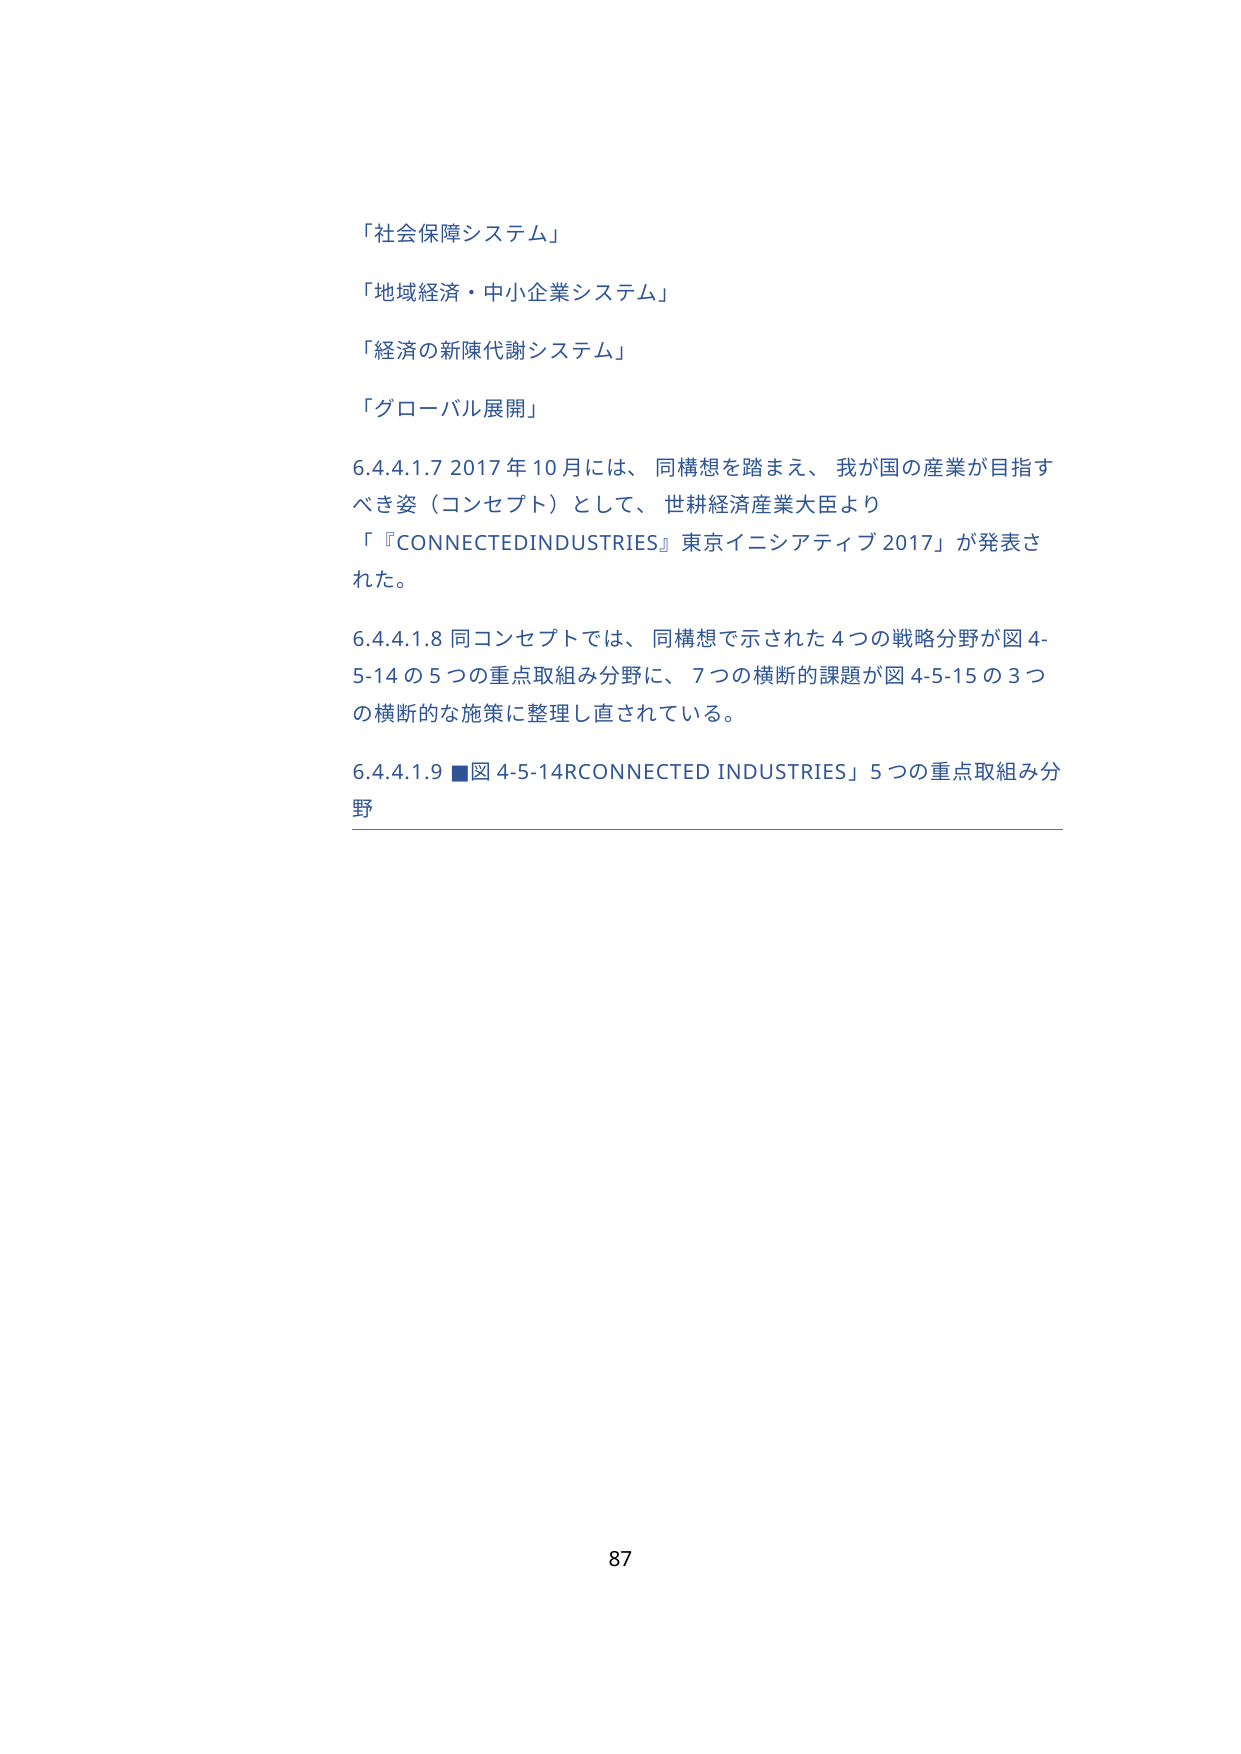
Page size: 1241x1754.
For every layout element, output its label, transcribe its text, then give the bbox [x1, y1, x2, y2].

text 「社会保障システム」 [352, 214, 1063, 252]
text 同コンセプトでは、 同構想で示された4つの戦略分野が図4-5-14の5つの重点取組み分野に、 7つの横断的課題が図4-5-15の3つの横断的な施策に整理し直されている。 [352, 618, 1063, 731]
text 2017年10月には、 同構想を踏まえ、 我が国の産業が目指すべき姿（コンセプト）として、 世耕経済産業大臣より「『ConnectedIndustries』東京イニシアティブ2017」が発表された。 [352, 447, 1063, 597]
text 「地域経済・中小企業システム」 [352, 272, 1063, 310]
text ■図4-5-14rconnected Industries」5つの重点取組み分野 [352, 752, 1063, 829]
text 「グローバル展開」 [352, 389, 1063, 427]
text 「経済の新陳代謝システム」 [352, 331, 1063, 368]
